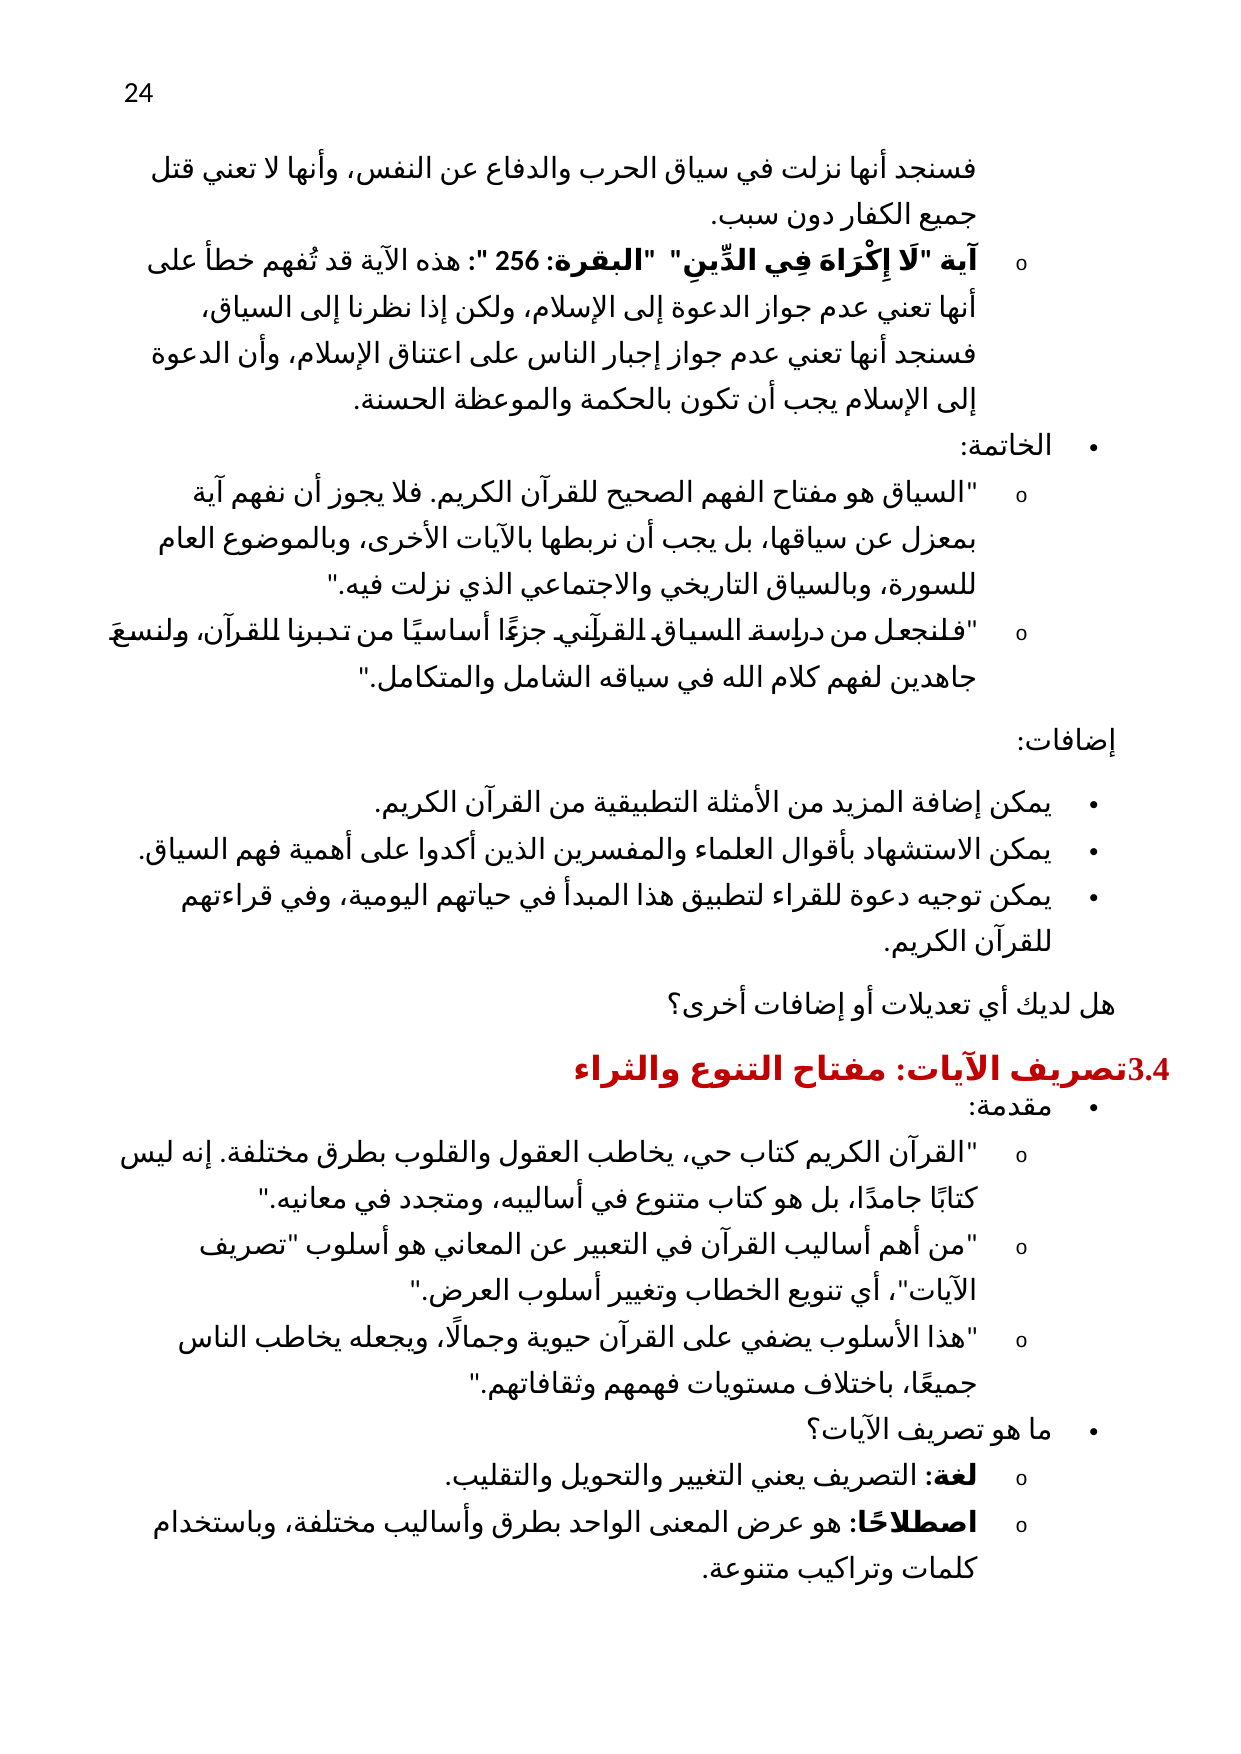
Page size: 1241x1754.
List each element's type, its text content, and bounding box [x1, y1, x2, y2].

text هل لديك أي تعديلات أو إضافات أخرى؟ [112, 1402, 1117, 1438]
list يمكن توجيه دعوة للقراء لتطبيق هذا المبدأ في حياتهم اليومية، وفي قراءتهم للقرآن الكريم. [112, 1293, 1090, 1375]
list الرجوع إلى التفاسير المعتبرة: الاستعانة بأقوال العلماء والمفسرين الذين فسروا القرآن الكريم. [112, 150, 1015, 232]
subtitle تصريف الآيات: مفتاح التنوع والثراء [112, 1465, 1128, 1504]
list الاستعانة بالعلوم الأخرى: الاستعانة بالعلوم الأخرى، مثل التاريخ والجغرافيا والاجتماع، لفهم الظروف التي نزلت فيها الآيات. [112, 242, 1015, 324]
text إضافات: [112, 1138, 1117, 1173]
list التدبر والتفكر: التأمل في الآيات، والتفكر في معانيها، ومحاولة استنباط العبر والدروس منها. [112, 335, 1015, 417]
list "فلنجعل من دراسة السياق القرآني جزءًا أساسيًا من تدبرنا للقرآن، ولنسعَ جاهدين لفهم كلام الله في سياقه الشامل والمتكامل." [112, 1029, 1015, 1111]
list مقدمة: [112, 1504, 1090, 1539]
list آية "لَا إِكْرَاهَ فِي الدِّينِ" "البقرة: 256 ": هذه الآية قد تُفهم خطأ على أنها تعني عدم جواز الدعوة إلى الإسلام، ولكن إذا نظرنا إلى السياق، فسنجد أنها تعني عدم جواز إجبار الناس على اعتناق الإسلام، وأن الدعوة إلى الإسلام يجب أن تكون بالحكمة والموعظة الحسنة. [112, 659, 1015, 833]
list أمثلة تطبيقية: [112, 427, 1090, 463]
list يمكن إضافة المزيد من الأمثلة التطبيقية من القرآن الكريم. [112, 1201, 1090, 1236]
list يمكن الاستشهاد بأقوال العلماء والمفسرين الذين أكدوا على أهمية فهم السياق. [112, 1247, 1090, 1283]
list "السياق هو مفتاح الفهم الصحيح للقرآن الكريم. فلا يجوز أن نفهم آية بمعزل عن سياقها، بل يجب أن نربطها بالآيات الأخرى، وبالموضوع العام للسورة، وبالسياق التاريخي والاجتماعي الذي نزلت فيه." [112, 890, 1015, 1018]
list الخاتمة: [112, 844, 1090, 879]
list آية "وَاقْتُلُوهُمْ حَيْثُ ثَقِفْتُمُوهُمْ" "البقرة: 191 ": هذه الآية قد تُفهم خطأ على أنها دعوة إلى قتل جميع الكفار، ولكن إذا نظرنا إلى السياق، فسنجد أنها نزلت في سياق الحرب والدفاع عن النفس، وأنها لا تعني قتل جميع الكفار دون سبب. [112, 474, 1015, 648]
